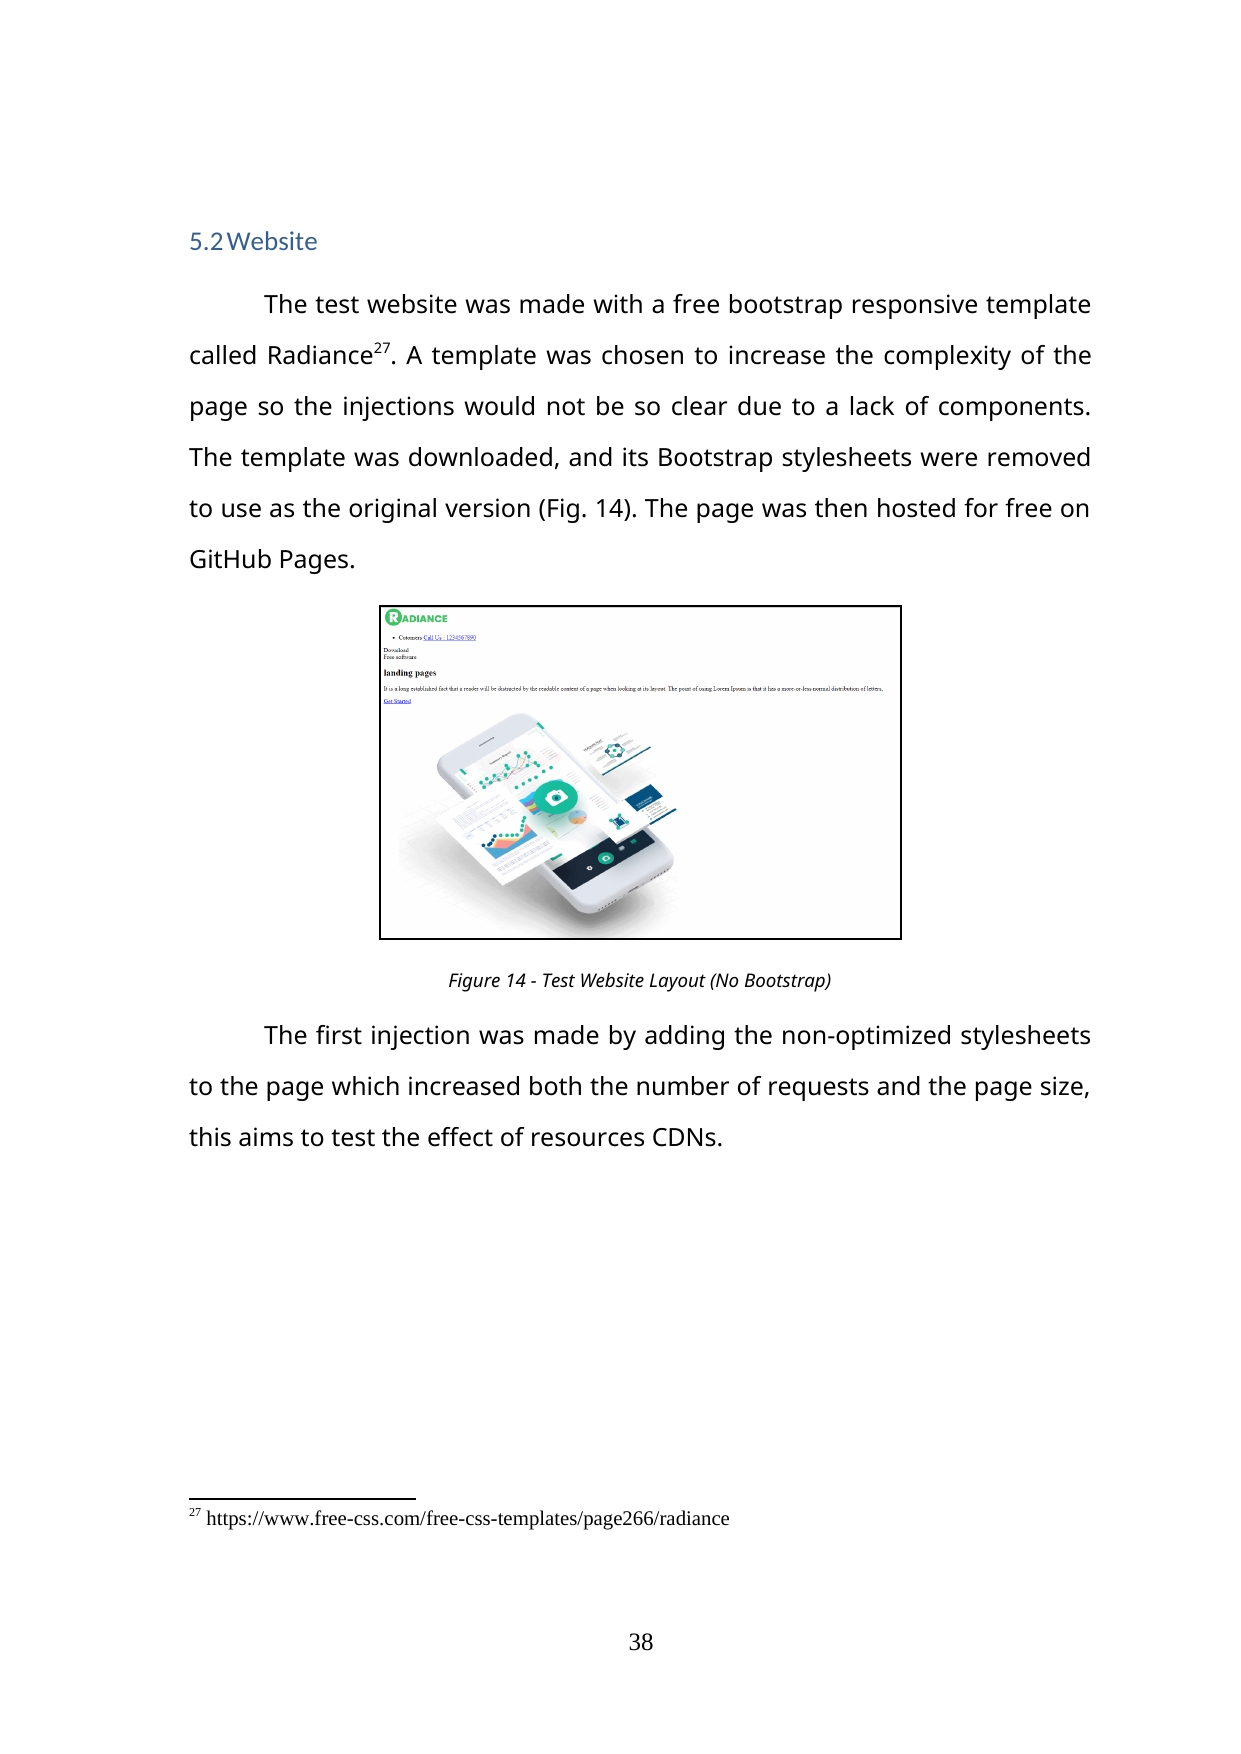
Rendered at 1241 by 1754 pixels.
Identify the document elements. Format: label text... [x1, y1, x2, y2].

picture [381, 607, 900, 938]
subtitle Website [189, 224, 1092, 257]
text The first injection was made by adding the non-optimized stylesheets to the page which increased both the number of requests and the page size, this aims to test the effect of resources CDNs. [189, 1018, 1092, 1154]
text The test website was made with a free bootstrap responsive template called Radiance. A template was chosen to increase the complexity of the page so the injections would not be so clear due to a lack of components. The template was downloaded, and its Bootstrap stylesheets were removed to use as the original version (Fig. 14). The page was then hosted for free on GitHub Pages. [189, 286, 1092, 576]
text Figure 14 - Test Website Layout (No Bootstrap) [189, 967, 1092, 993]
